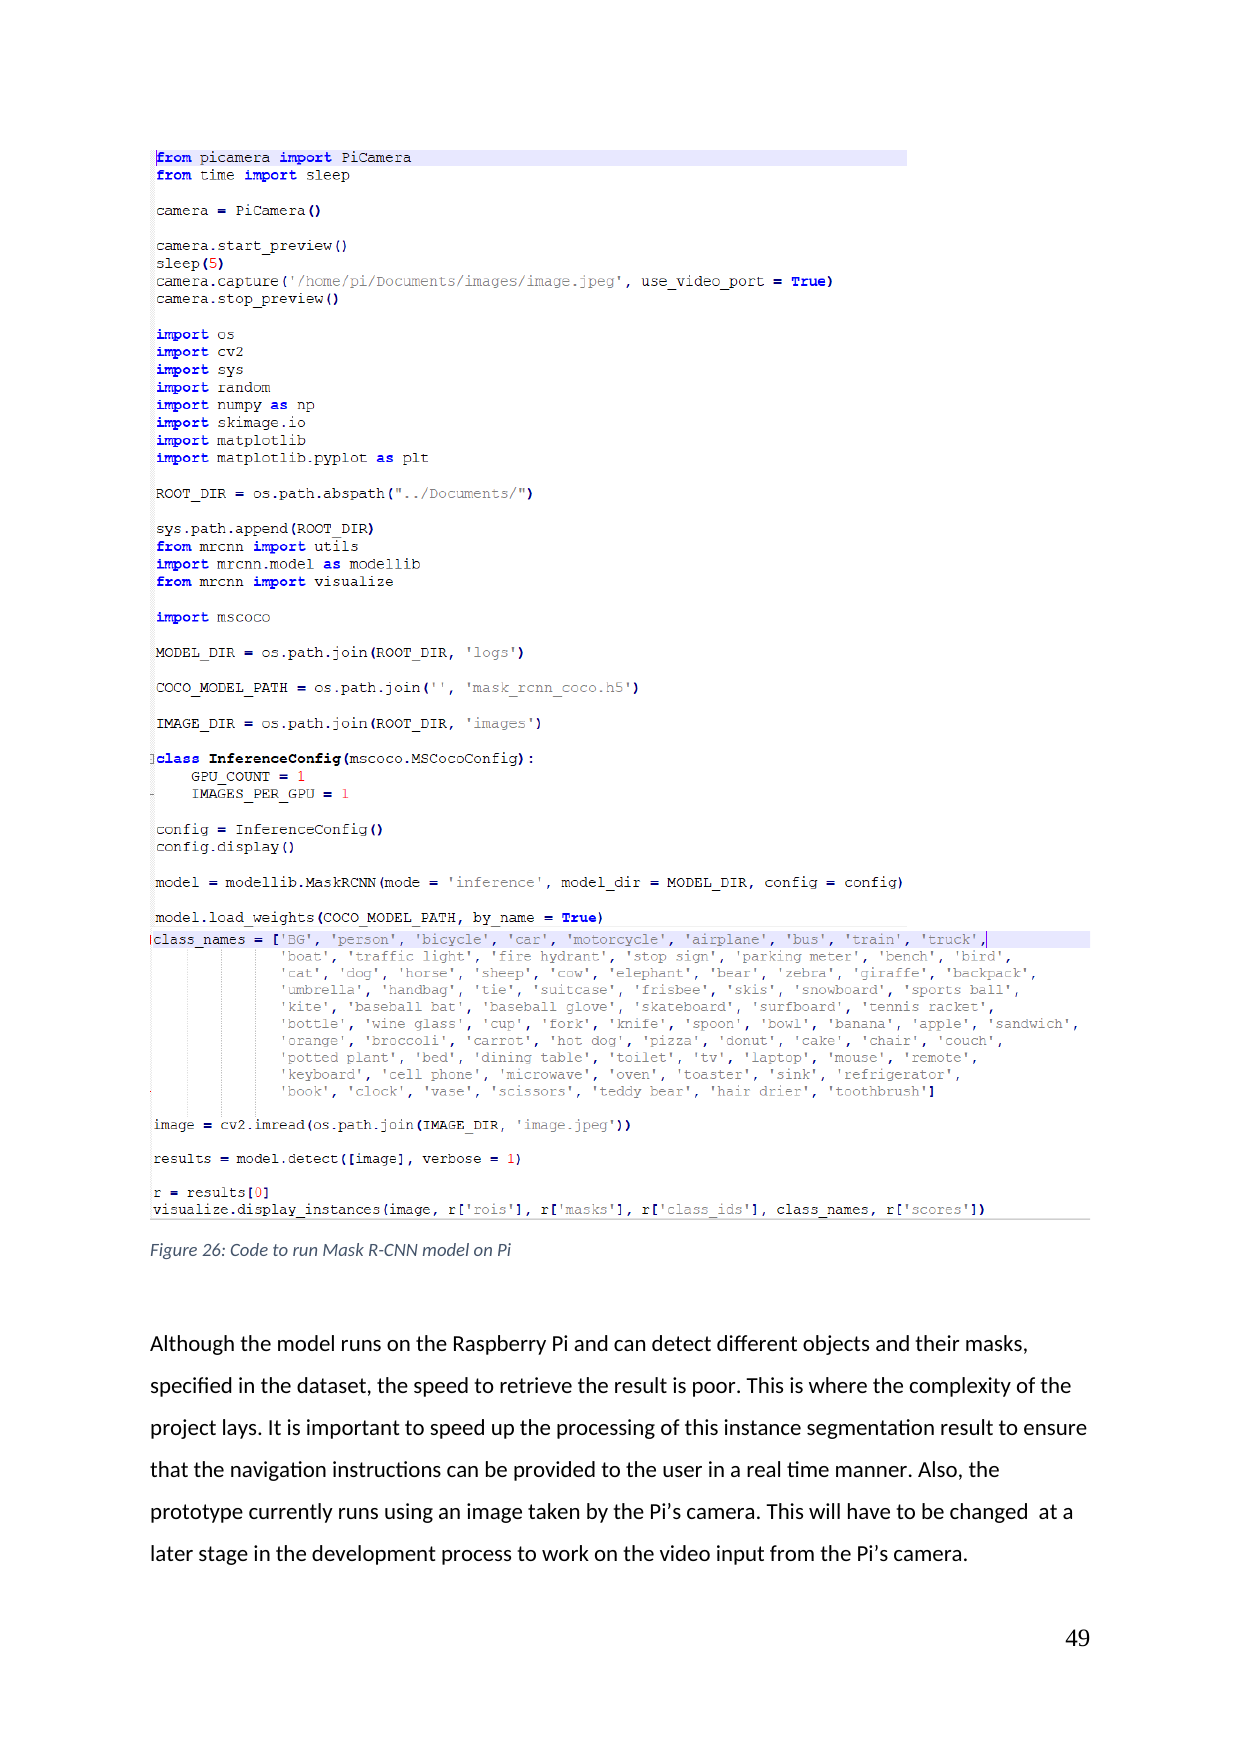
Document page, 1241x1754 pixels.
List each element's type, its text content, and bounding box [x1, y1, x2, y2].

picture [150, 150, 907, 927]
text Although the model runs on the Raspberry Pi and can detect different objects and their masks, specified in the dataset, the speed to retrieve the result is poor. This is where the complexity of the project lays. It is important to speed up the processing of this instance segmentation result to ensure that the navigation instructions can be provided to the user in a real time manner. Also, the prototype currently runs using an image taken by the Pi’s camera. This will have to be changed at a later stage in the development process to work on the video input from the Pi’s camera. [150, 1329, 1090, 1567]
picture [150, 928, 1091, 1220]
text Figure 26: Code to run Mask R-CNN model on Pi [150, 1238, 1090, 1261]
